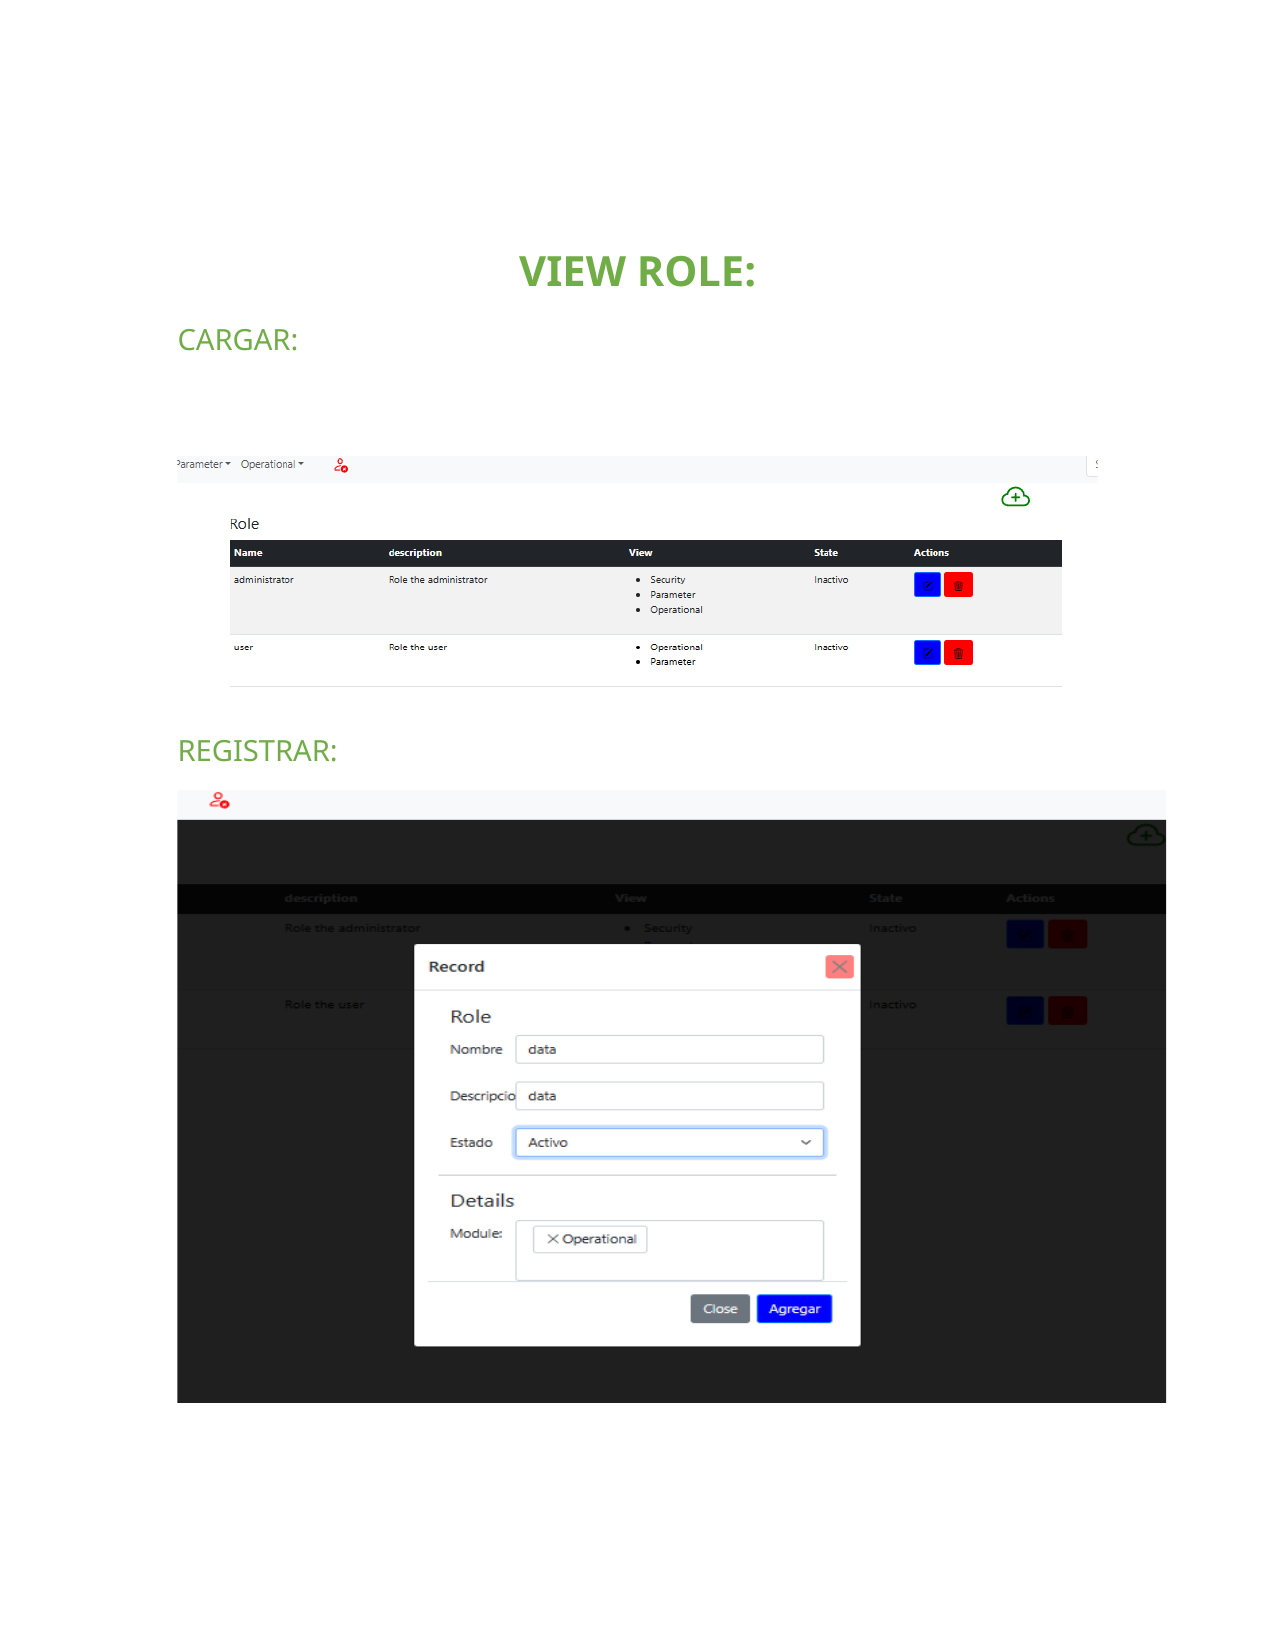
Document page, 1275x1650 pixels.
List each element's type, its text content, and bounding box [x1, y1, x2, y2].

text CARGAR: [177, 319, 1098, 359]
text REGISTRAR: [177, 731, 1098, 770]
text VIEW ROLE: [177, 241, 1098, 298]
picture [177, 790, 1167, 1403]
picture [177, 456, 1098, 712]
